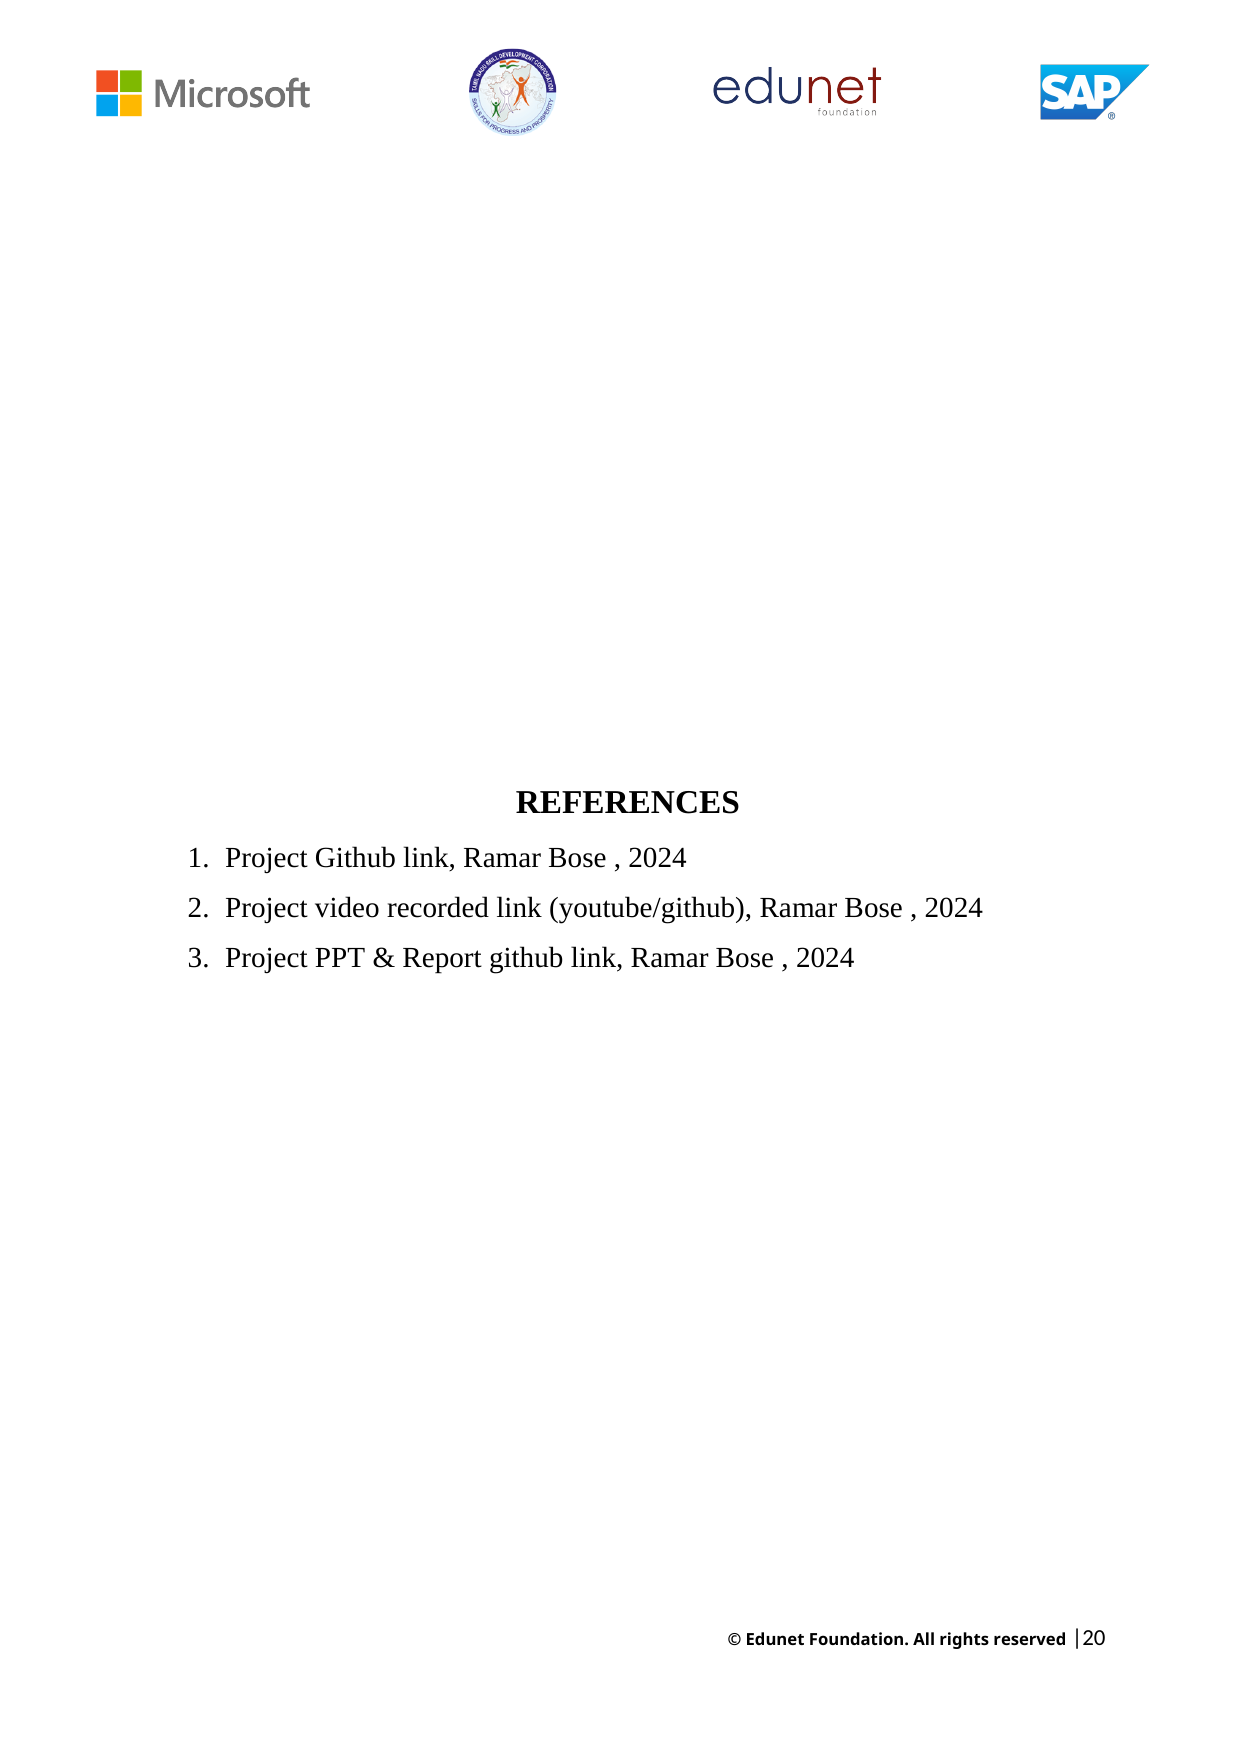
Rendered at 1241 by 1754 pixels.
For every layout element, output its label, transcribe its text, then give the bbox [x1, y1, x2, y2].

list Project video recorded link (youtube/github), Ramar Bose , 2024 [187, 890, 1105, 924]
list Project Github link, Ramar Bose , 2024 [187, 840, 1105, 873]
picture [1039, 63, 1151, 121]
text REFERENCES [150, 782, 1105, 821]
picture [91, 65, 316, 121]
picture [466, 45, 558, 137]
picture [706, 60, 889, 122]
list Project PPT & Report github link, Ramar Bose , 2024 [187, 941, 1105, 974]
